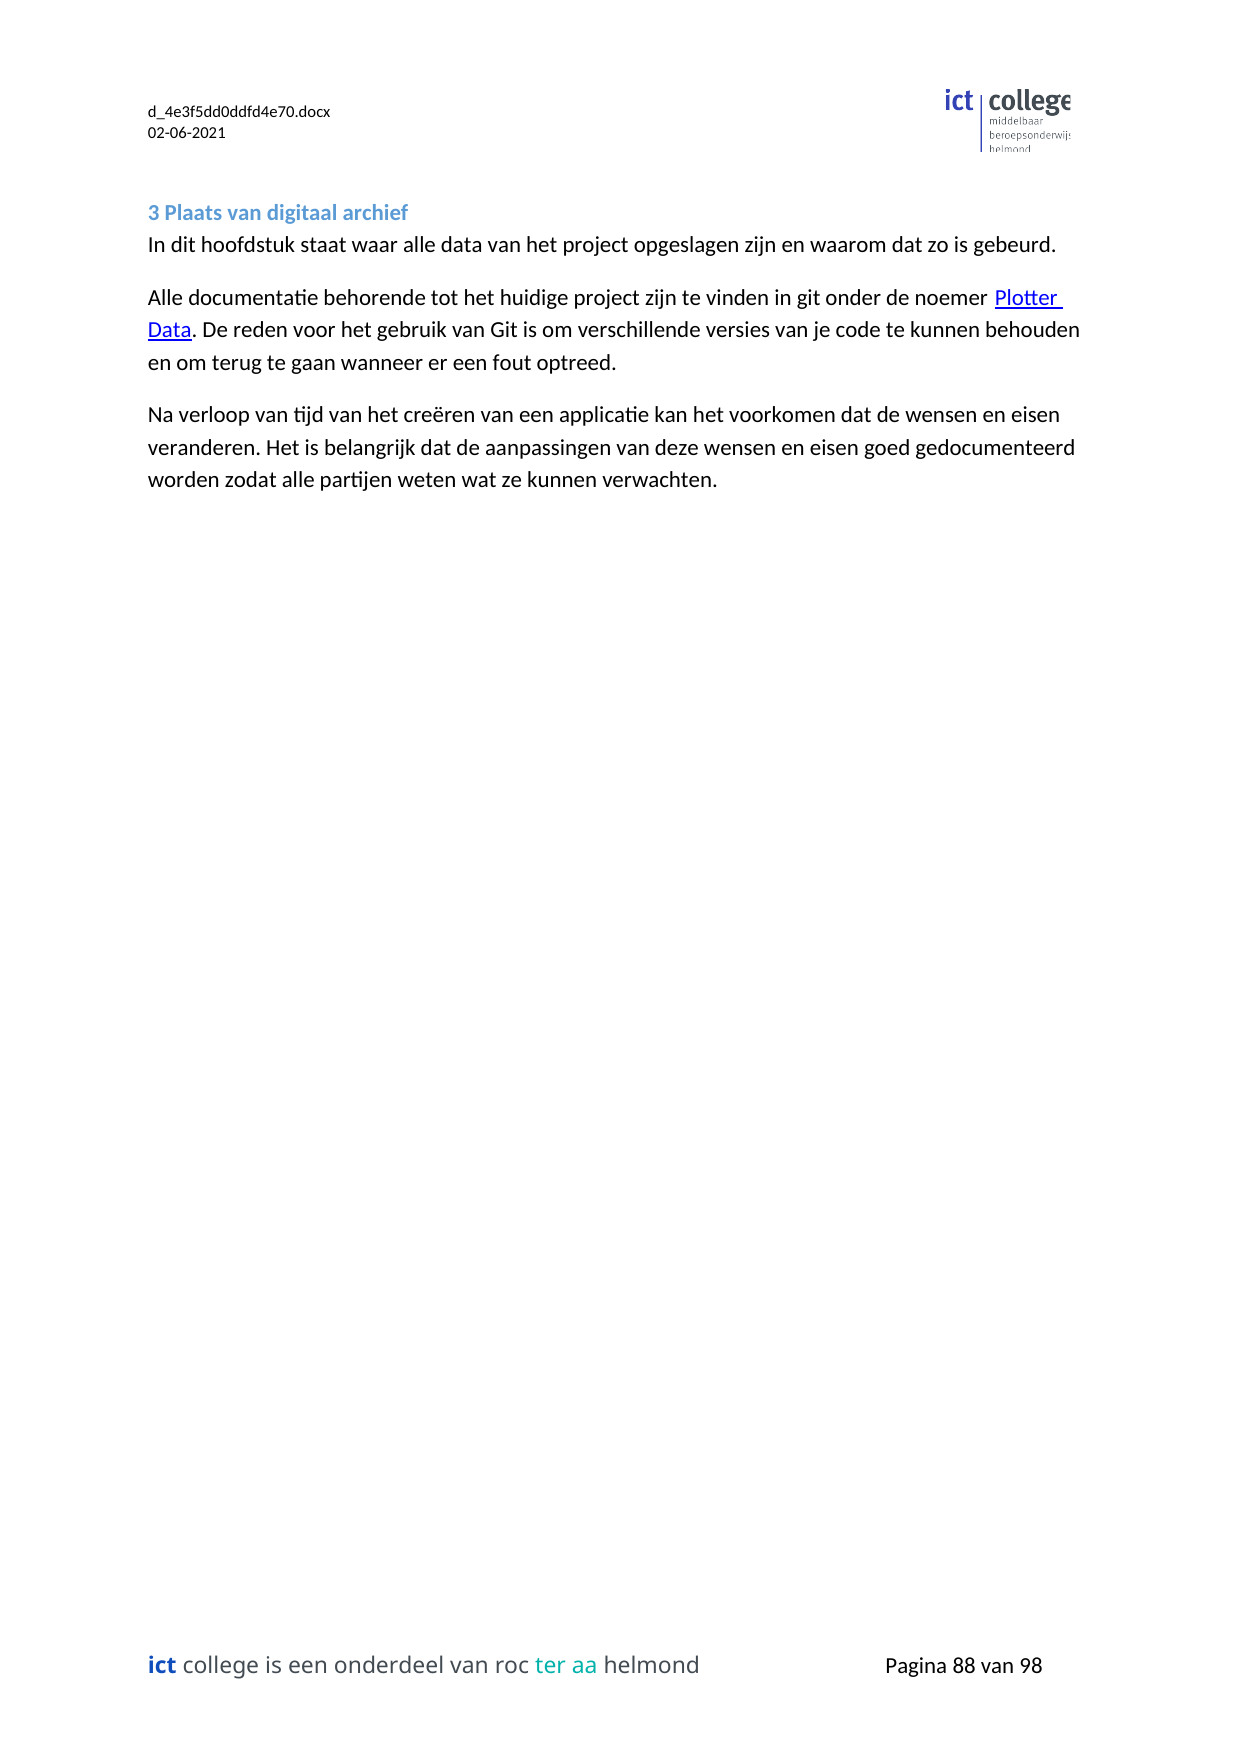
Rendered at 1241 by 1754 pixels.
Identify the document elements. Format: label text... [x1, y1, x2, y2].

text Na verloop van tijd van het creëren van een applicatie kan het voorkomen dat de wensen en eisen veranderen. Het is belangrijk dat de aanpassingen van deze wensen en eisen goed gedocumenteerd worden zodat alle partijen weten wat ze kunnen verwachten. [148, 401, 1093, 493]
text In dit hoofdstuk staat waar alle data van het project opgeslagen zijn en waarom dat zo is gebeurd. [148, 230, 1093, 258]
picture [945, 89, 1071, 152]
subtitle 3 Plaats van digitaal archief [148, 198, 1093, 226]
text Alle documentatie behorende tot het huidige project zijn te vinden in git onder de noemer Plotter Data. De reden voor het gebruik van Git is om verschillende versies van je code te kunnen behouden en om terug te gaan wanneer er een fout optreed. [148, 283, 1093, 376]
